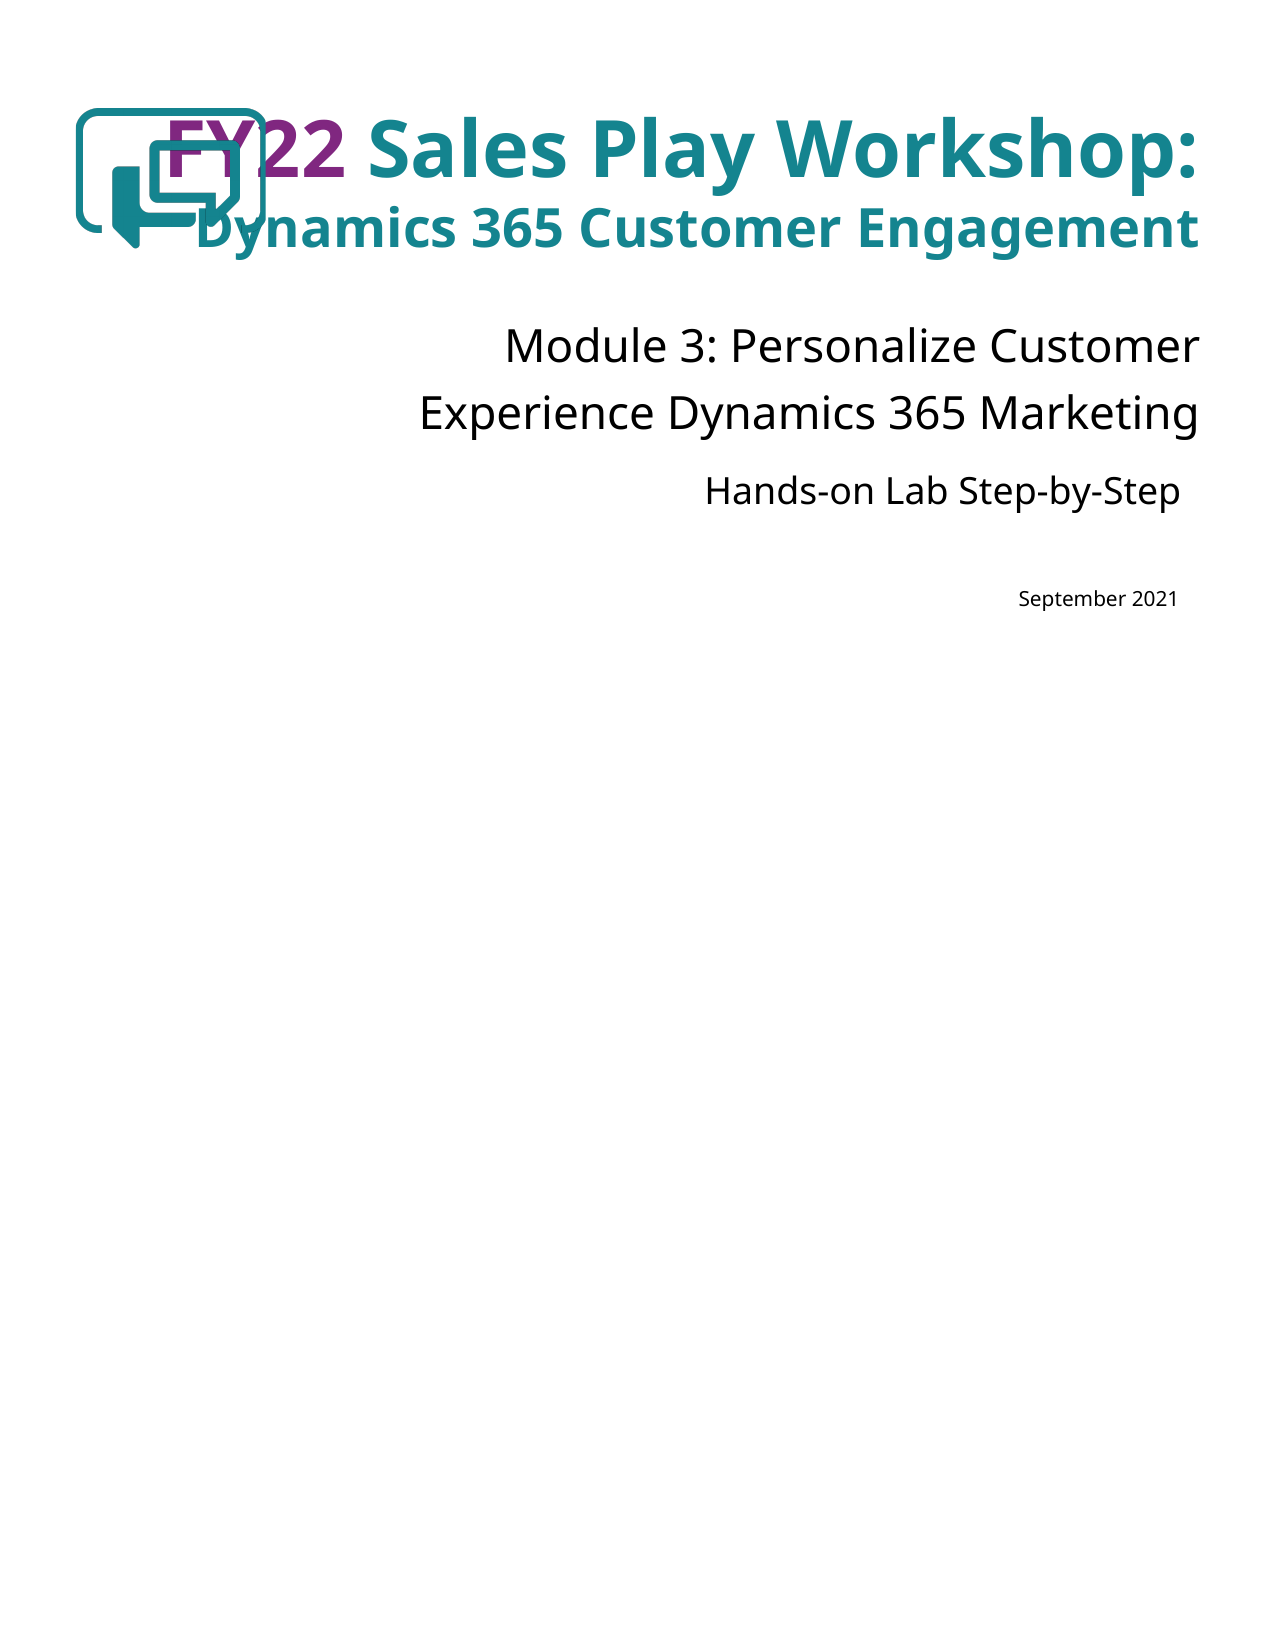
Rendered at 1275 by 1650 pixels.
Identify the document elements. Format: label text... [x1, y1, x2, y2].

picture [75, 108, 266, 249]
text Hands-on Lab Step-by-Step [75, 465, 1181, 516]
text Module : [300, 313, 1200, 443]
